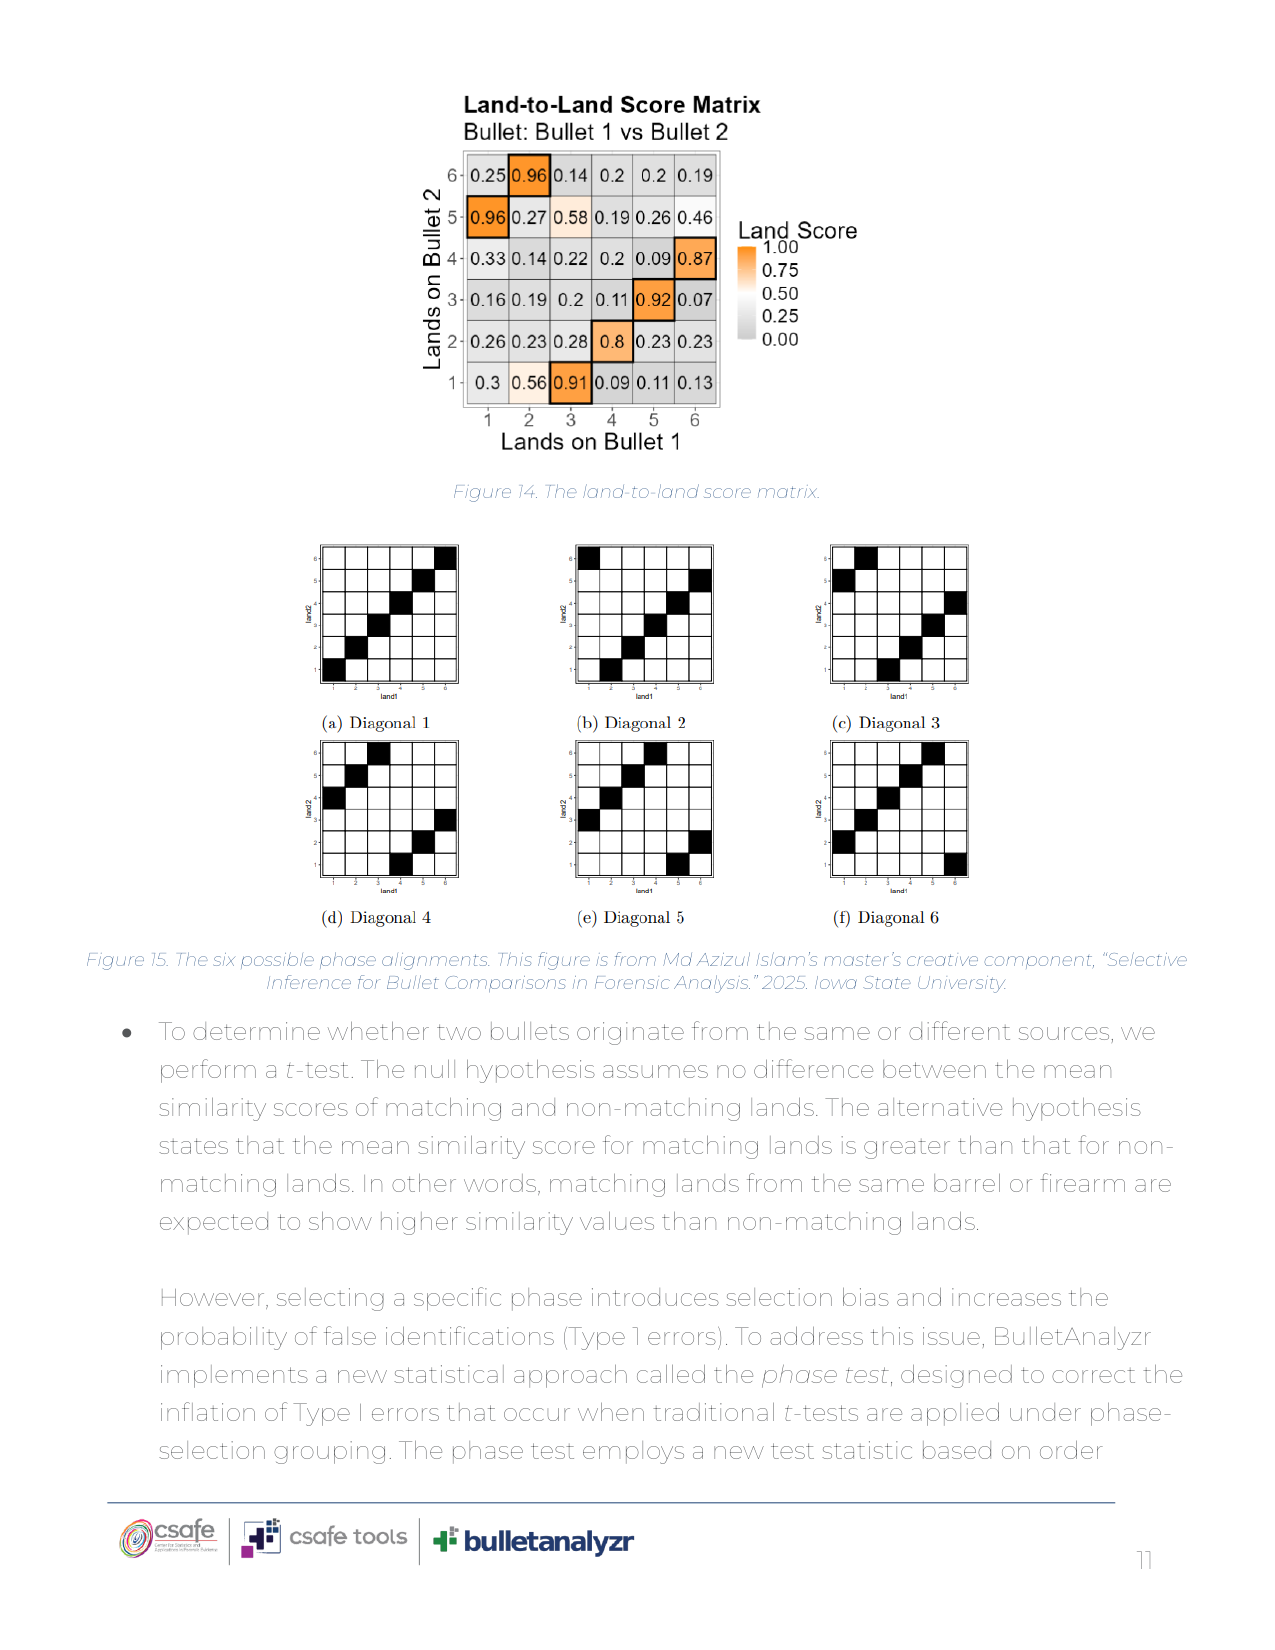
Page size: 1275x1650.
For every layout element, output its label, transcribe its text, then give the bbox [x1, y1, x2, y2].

picture [404, 77, 871, 464]
picture [83, 1479, 1137, 1570]
picture [293, 524, 982, 932]
text Figure 15. The six possible phase alignments. This figure is from Md Azizul Islam’s master’s creative component, “Selective Inference for Bullet Comparisons in Forensic Analysis.” 2025. Iowa State University. [83, 948, 1192, 994]
list To determine whether two bullets originate from the same or different sources, we perform a t-test. The null hypothesis assumes no difference between the mean similarity scores of matching and non-matching lands. The alternative hypothesis states that the mean similarity score for matching lands is greater than that for non-matching lands. In other words, matching lands from the same barrel or firearm are expected to show higher similarity values than non-matching lands. [121, 1015, 1192, 1237]
text Figure 14. The land-to-land score matrix. [83, 481, 1192, 503]
